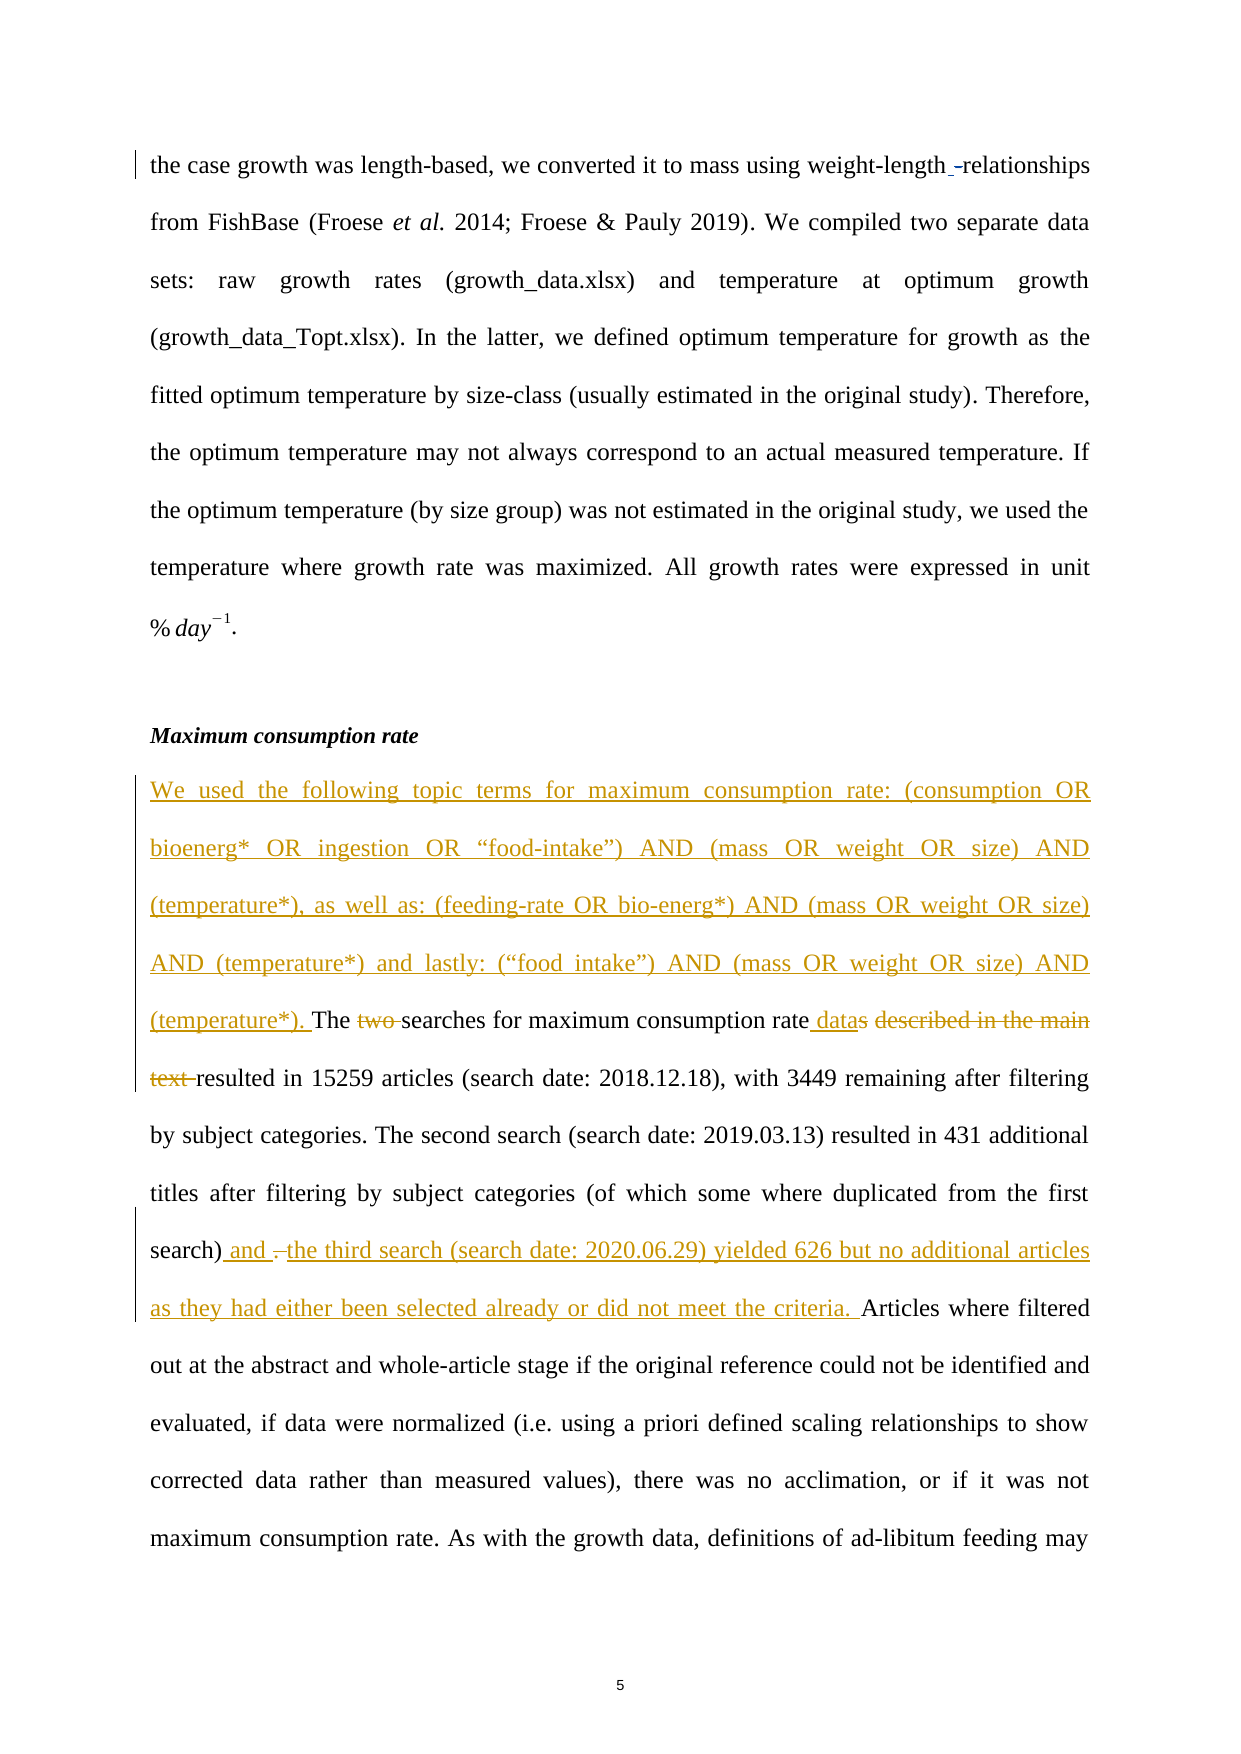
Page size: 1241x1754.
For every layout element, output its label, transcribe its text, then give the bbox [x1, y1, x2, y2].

subtitle Maximum consumption rate [150, 723, 1090, 749]
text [150, 974, 1090, 1552]
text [150, 150, 1090, 641]
